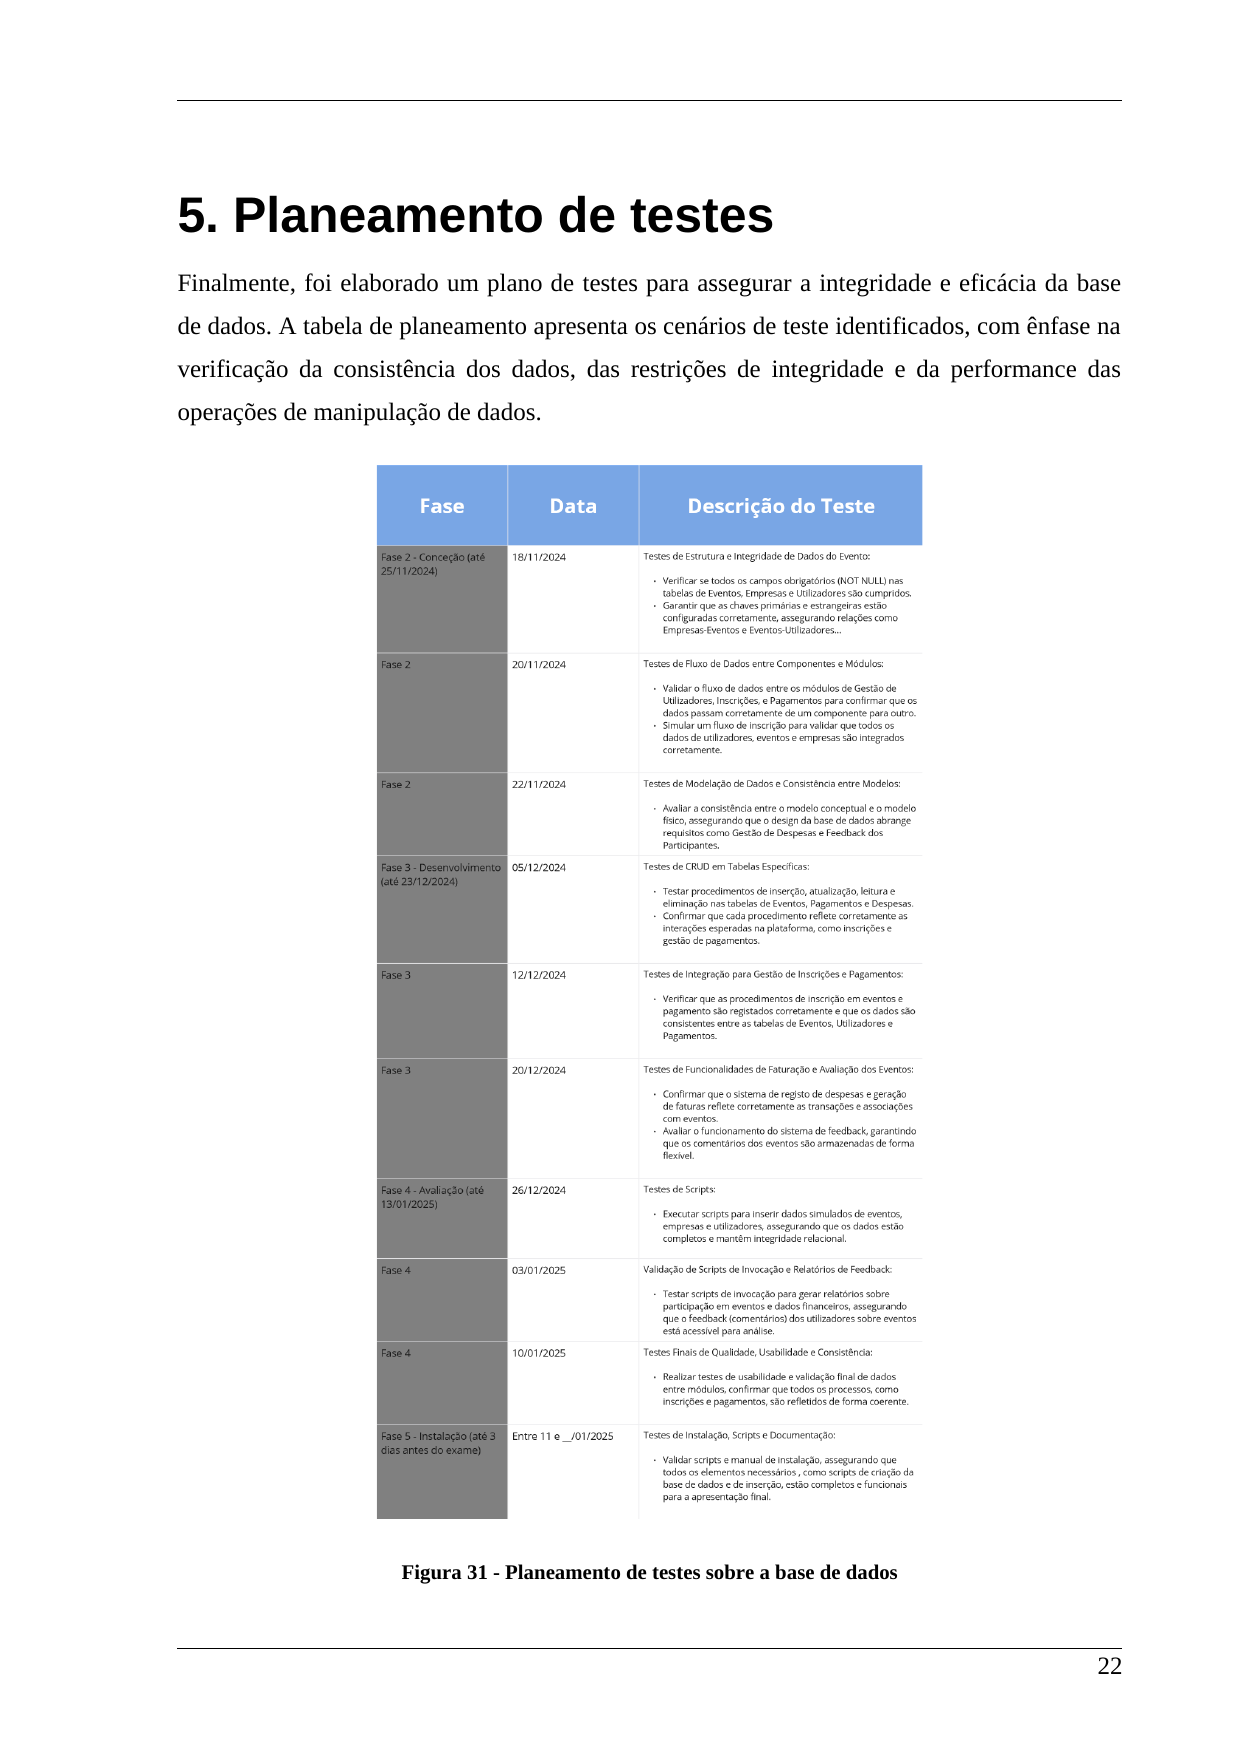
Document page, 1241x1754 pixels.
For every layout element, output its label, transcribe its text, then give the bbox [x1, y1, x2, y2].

text Figura 31 - Planeamento de testes sobre a base de dados [177, 1559, 1122, 1584]
text Finalmente, foi elaborado um plano de testes para assegurar a integridade e eficácia da base de dados. A tabela de planeamento apresenta os cenários de teste identificados, com ênfase na verificação da consistência dos dados, das restrições de integridade e da performance das operações de manipulação de dados. [177, 268, 1122, 426]
picture [376, 465, 923, 1519]
subtitle Planeamento de testes [177, 185, 1122, 243]
